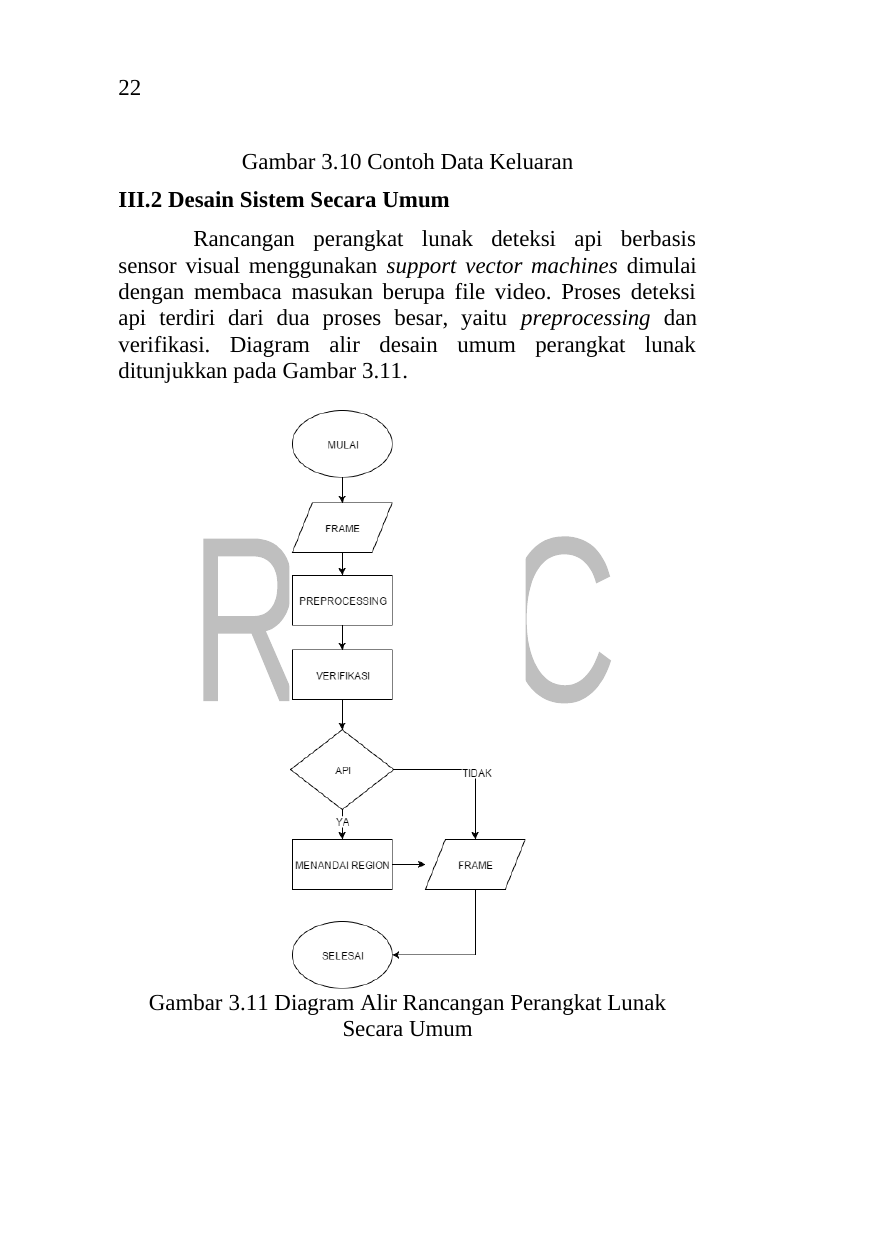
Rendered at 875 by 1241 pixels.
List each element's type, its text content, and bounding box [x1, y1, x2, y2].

subtitle Desain Sistem Secara Umum [118, 187, 697, 213]
